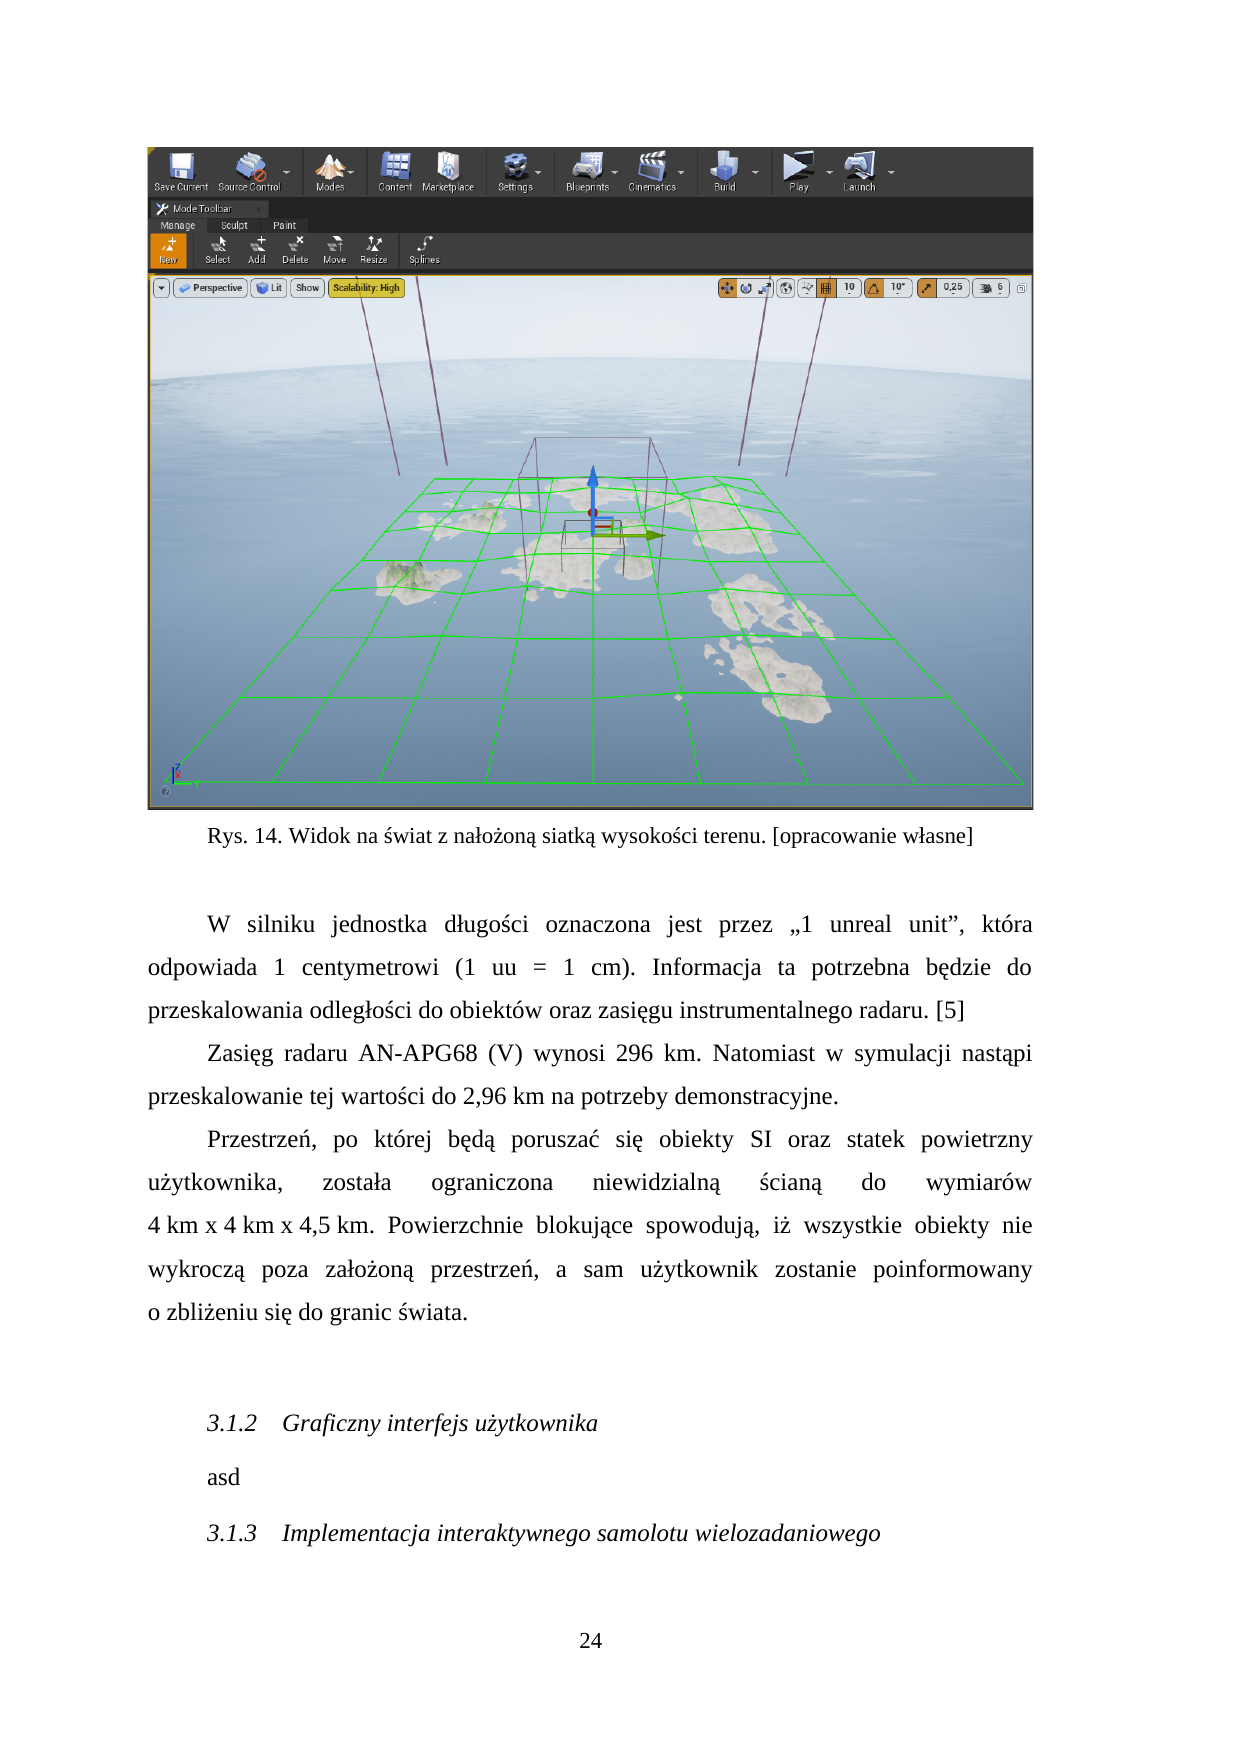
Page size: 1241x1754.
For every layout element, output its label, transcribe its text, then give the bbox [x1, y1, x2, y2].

subtitle Graficzny interfejs użytkownika [207, 1408, 1033, 1437]
picture [147, 147, 1034, 810]
text Rys. 14. Widok na świat z nałożoną siatką wysokości terenu. [opracowanie własne] [148, 823, 1033, 849]
text asd [148, 1462, 1033, 1491]
text Przestrzeń, po której będą poruszać się obiekty SI oraz statek powietrzny użytkownika, została ograniczona niewidzialną ścianą do wymiarów 4 km x 4 km x 4,5 km. Powierzchnie blokujące spowodują, iż wszystkie obiekty nie wykroczą poza założoną przestrzeń, a sam użytkownik zostanie poinformowany o zbliżeniu się do granic świata. [148, 1124, 1033, 1326]
text Zasięg radaru AN-APG68 (V) wynosi 296 km. Natomiast w symulacji nastąpi przeskalowanie tej wartości do 2,96 km na potrzeby demonstracyjne. [148, 1038, 1033, 1110]
text W silniku jednostka długości oznaczona jest przez „1 unreal unit”, która odpowiada 1 centymetrowi (1 uu = 1 cm). Informacja ta potrzebna będzie do przeskalowania odległości do obiektów oraz zasięgu instrumentalnego radaru. [5] [148, 909, 1033, 1024]
subtitle Implementacja interaktywnego samolotu wielozadaniowego [207, 1518, 1033, 1547]
